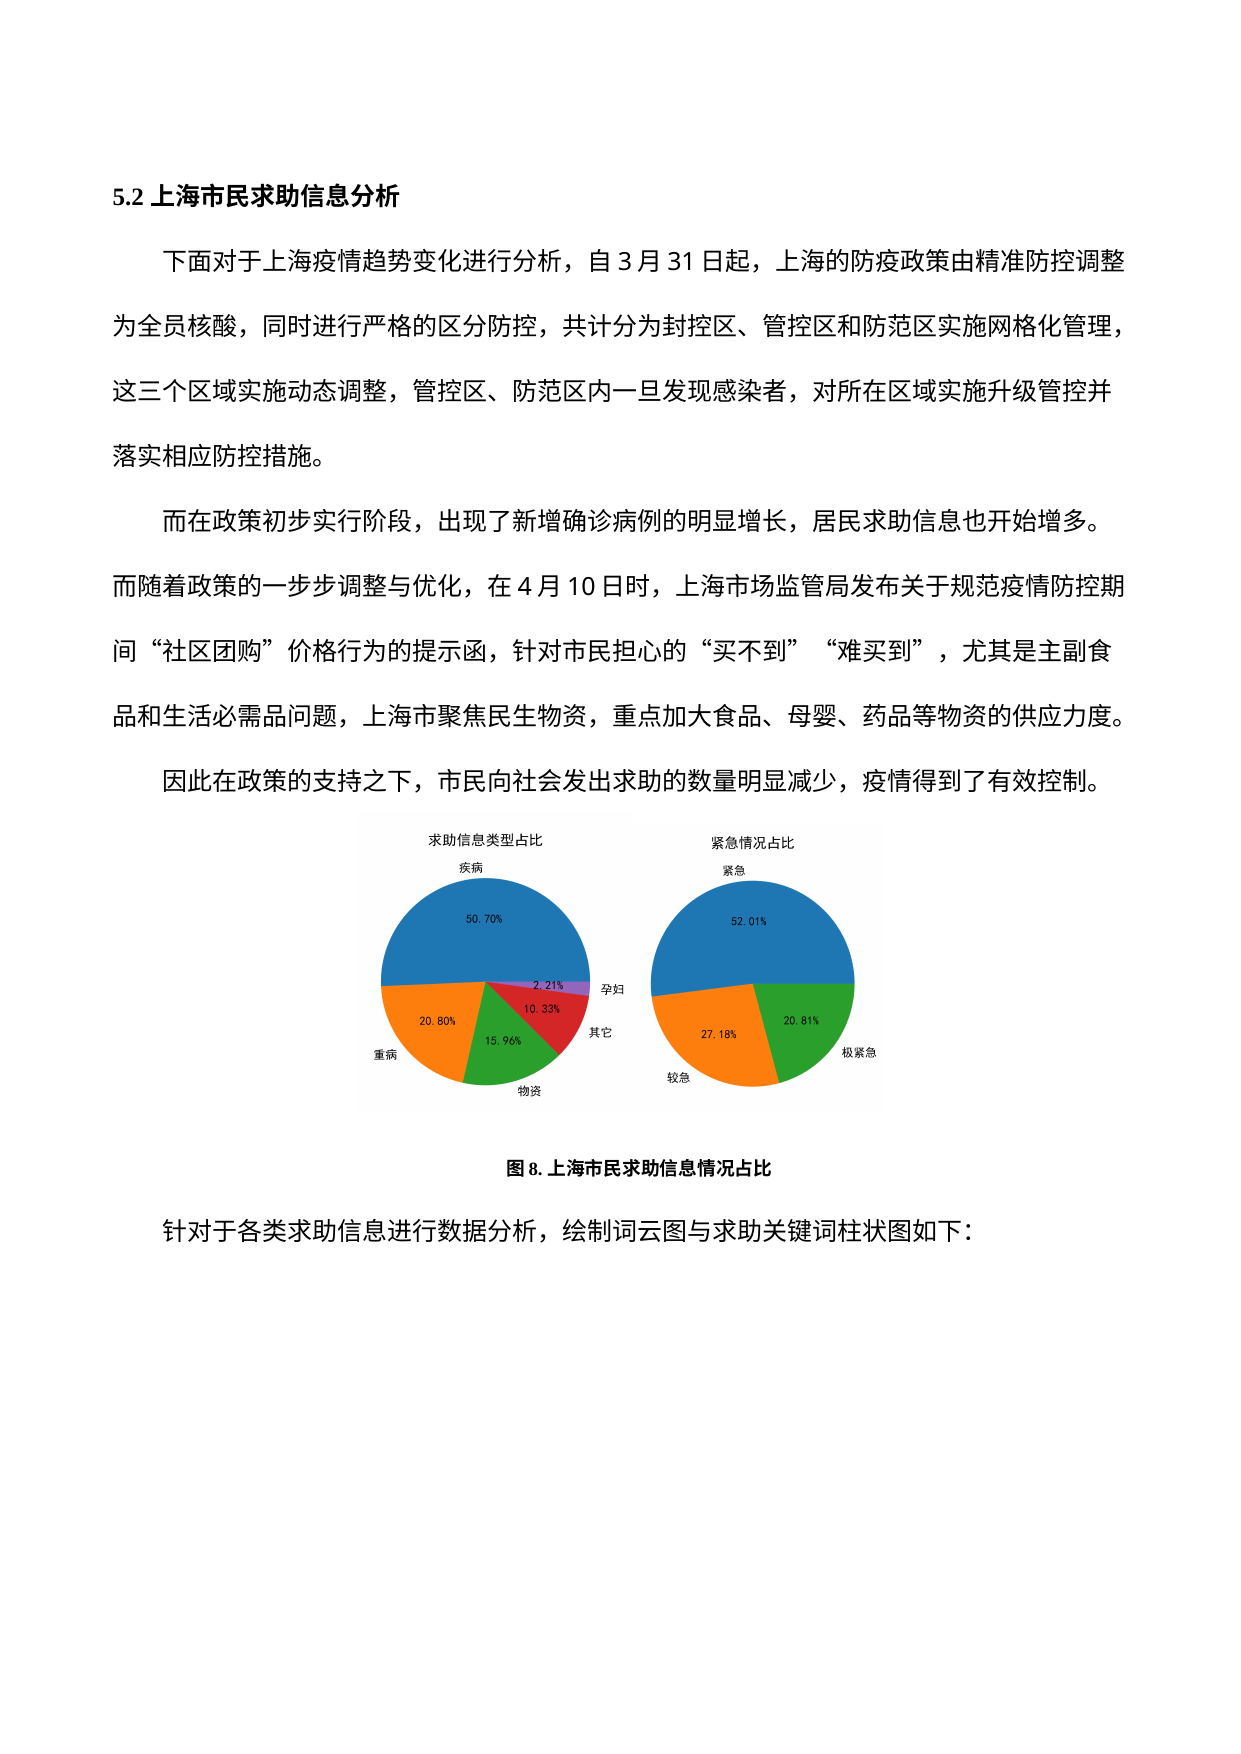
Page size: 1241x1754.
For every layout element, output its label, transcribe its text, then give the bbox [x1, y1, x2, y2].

subtitle 5.2 上海市民求助信息分析 [112, 162, 1128, 227]
picture [356, 811, 884, 1112]
text 针对于各类求助信息进行数据分析，绘制词云图与求助关键词柱状图如下： [112, 1197, 1128, 1262]
text 下面对于上海疫情趋势变化进行分析，自3月31日起，上海的防疫政策由精准防控调整为全员核酸，同时进行严格的区分防控，共计分为封控区、管控区和防范区实施网格化管理，这三个区域实施动态调整，管控区、防范区内一旦发现感染者，对所在区域实施升级管控并落实相应防控措施。 [112, 227, 1128, 487]
text 图8. 上海市民求助信息情况占比 [112, 1153, 1128, 1180]
text 而在政策初步实行阶段，出现了新增确诊病例的明显增长，居民求助信息也开始增多。而随着政策的一步步调整与优化，在4月10日时，上海市场监管局发布关于规范疫情防控期间“社区团购”价格行为的提示函，针对市民担心的“买不到”“难买到”，尤其是主副食品和生活必需品问题，上海市聚焦民生物资，重点加大食品、母婴、药品等物资的供应力度。 [112, 487, 1128, 747]
text 因此在政策的支持之下，市民向社会发出求助的数量明显减少，疫情得到了有效控制。 [112, 747, 1128, 812]
